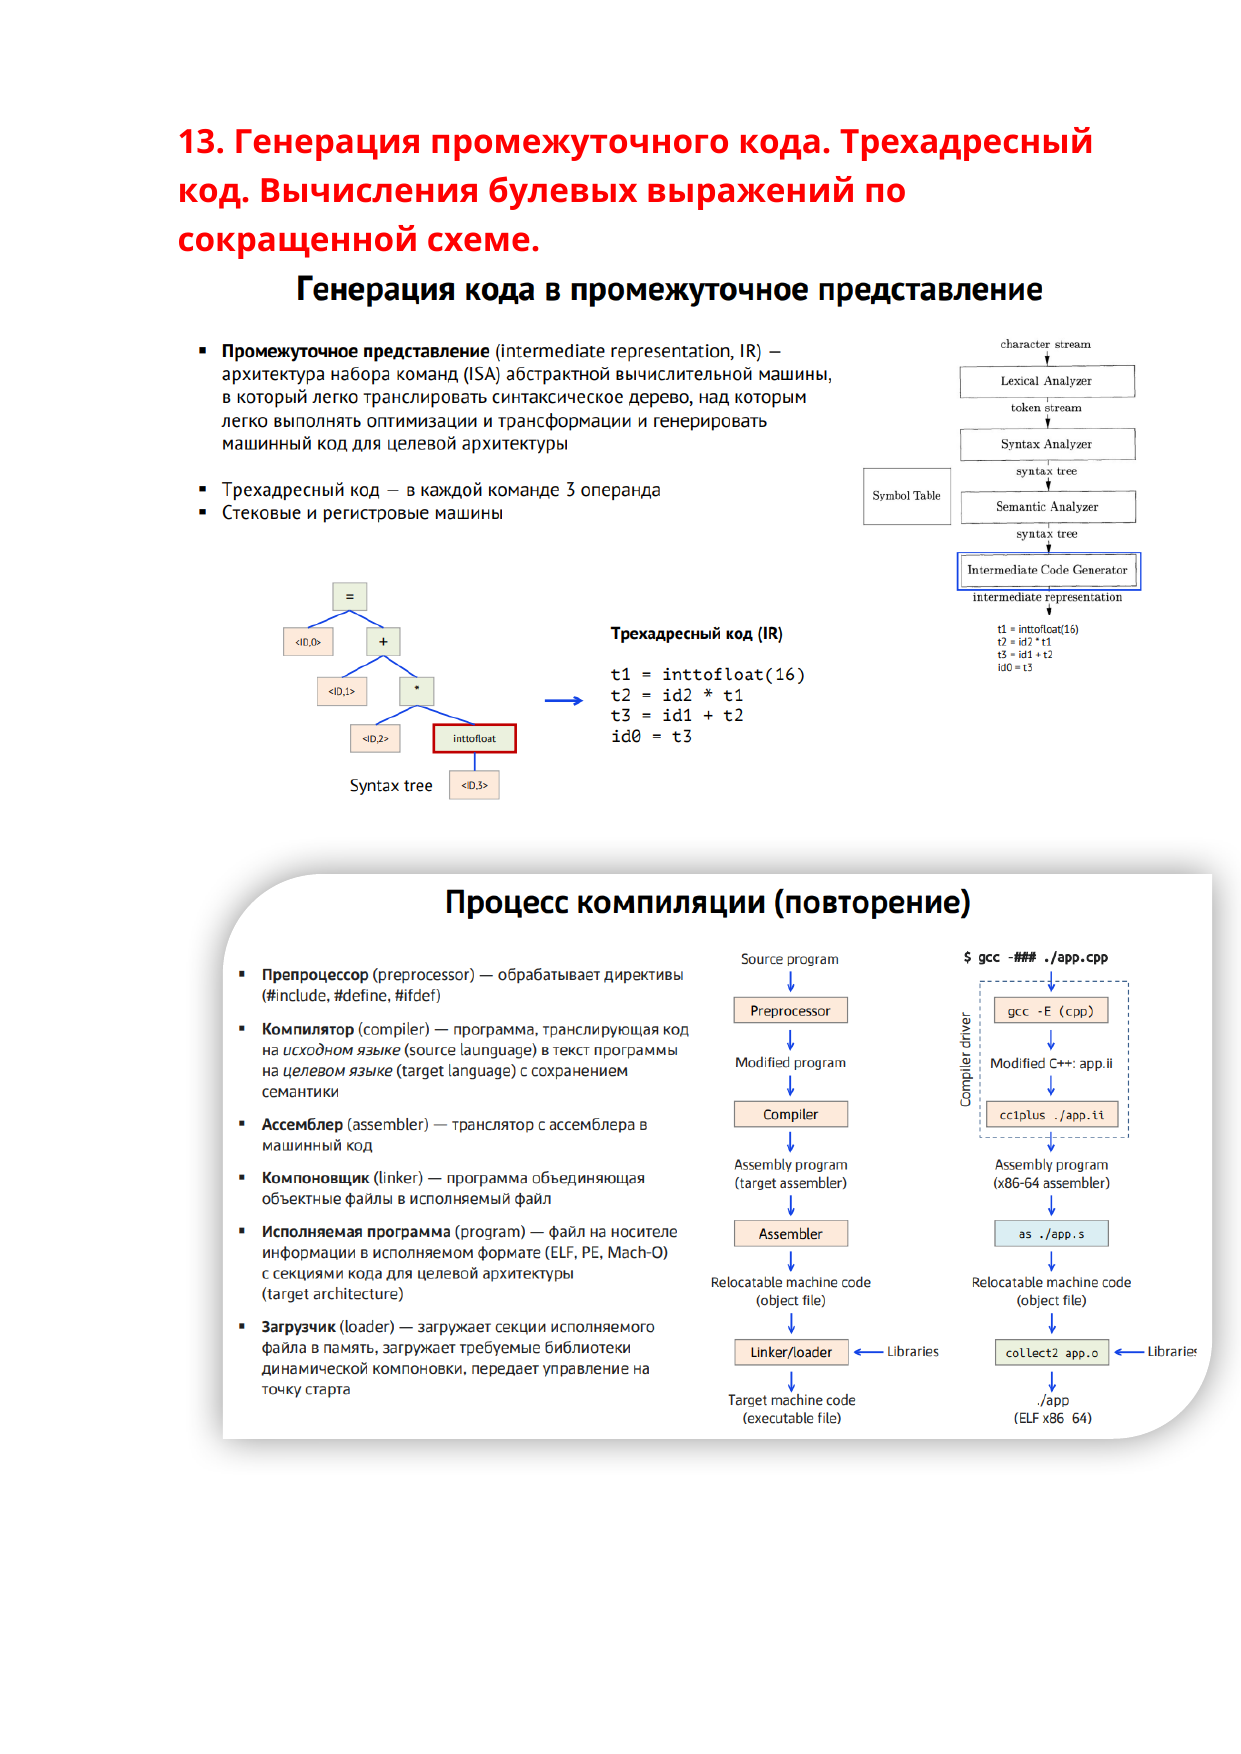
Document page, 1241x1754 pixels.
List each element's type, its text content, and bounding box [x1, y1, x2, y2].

picture [177, 265, 1152, 810]
subtitle 13. Генерация промежуточного кода. Трехадресный код. Вычисления булевых выражений по сокращенной схеме. [177, 118, 1152, 261]
picture [238, 889, 1197, 1424]
